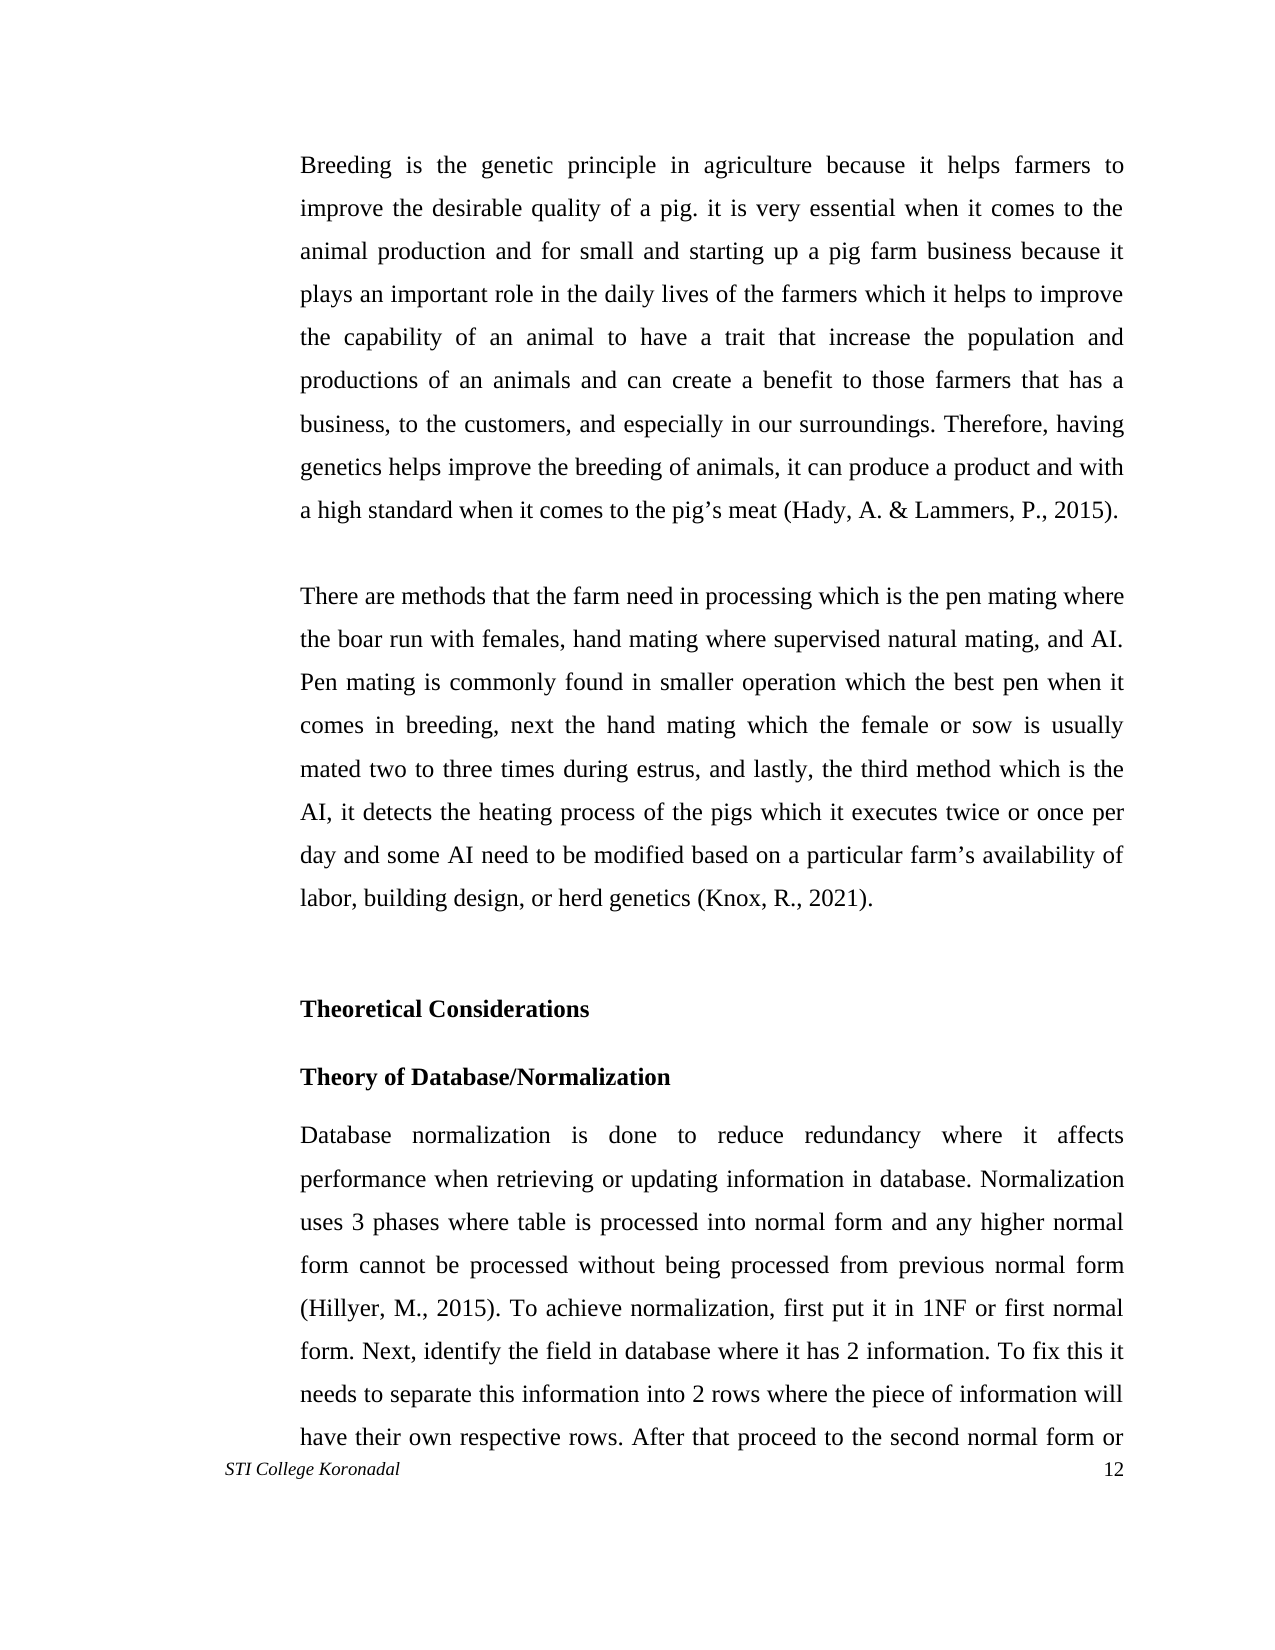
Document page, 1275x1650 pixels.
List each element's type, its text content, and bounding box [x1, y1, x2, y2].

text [300, 1121, 1125, 1451]
text Theory of Database/Normalization [275, 1062, 1125, 1091]
text Breeding is the genetic principle in agriculture because it helps farmers to improve the desirable quality of a pig. it is very essential when it comes to the animal production and for small and starting up a pig farm business because it plays an important role in the daily lives of the farmers which it helps to improve the capability of an animal to have a trait that increase the population and productions of an animals and can create a benefit to those farmers that has a business, to the customers, and especially in our surroundings. Therefore, having genetics helps improve the breeding of animals, it can produce a product and with a high standard when it comes to the pig’s meat (Hady, A. & Lammers, P., 2015). [300, 150, 1125, 524]
subtitle Theoretical Considerations [225, 994, 1125, 1023]
text There are methods that the farm need in processing which is the pen mating where the boar run with females, hand mating where supervised natural mating, and AI. Pen mating is commonly found in smaller operation which the best pen when it comes in breeding, next the hand mating which the female or sow is usually mated two to three times during estrus, and lastly, the third method which is the AI, it detects the heating process of the pigs which it executes twice or once per day and some AI need to be modified based on a particular farm’s availability of labor, building design, or herd genetics (Knox, R., 2021). [300, 581, 1125, 912]
